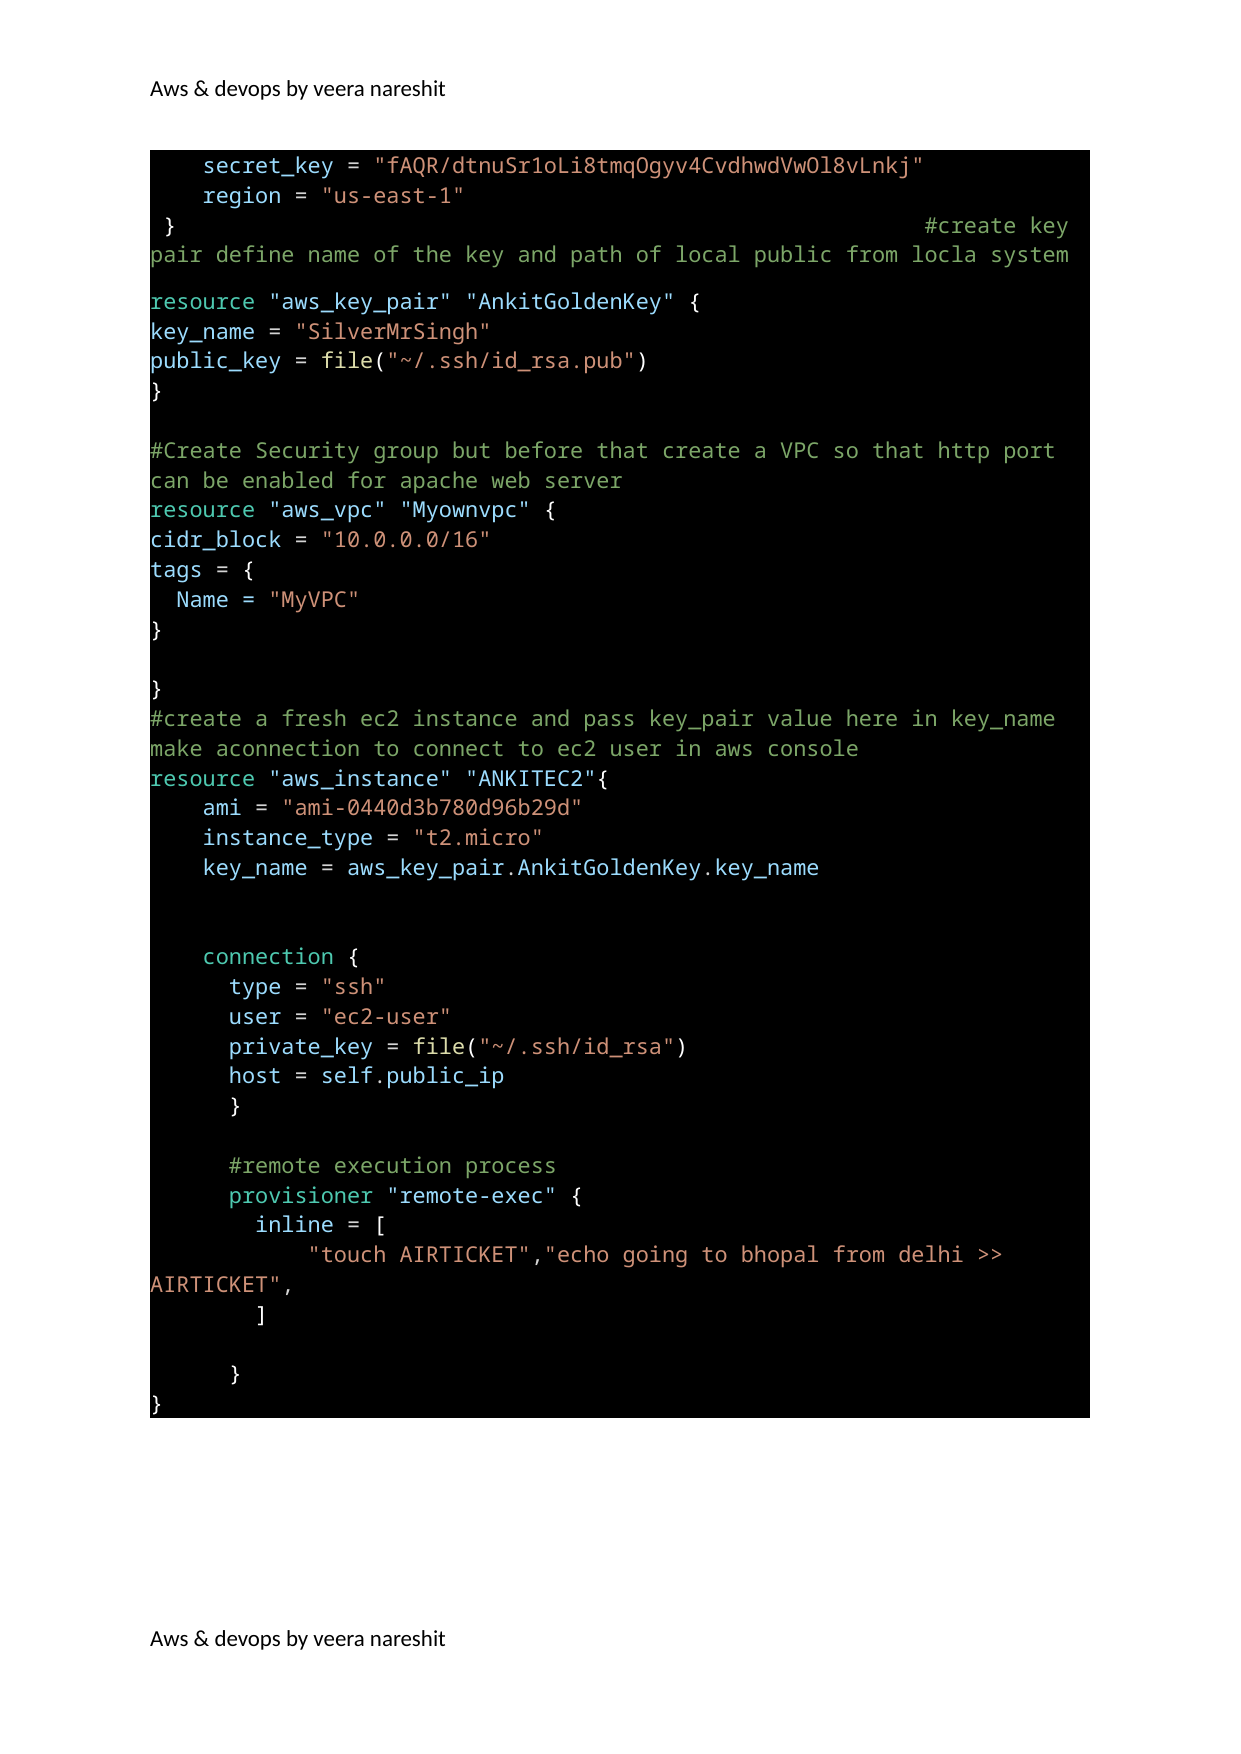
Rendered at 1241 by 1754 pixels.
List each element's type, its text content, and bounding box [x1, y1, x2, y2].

text } [150, 375, 1090, 405]
text instance_type = "t2.micro" [150, 822, 1090, 852]
text public_key = file("~/.ssh/id_rsa.pub") [150, 345, 1090, 375]
text private_key = file("~/.ssh/id_rsa") [150, 1031, 1090, 1060]
text cidr_block = "10.0.0.0/16" [150, 524, 1090, 554]
text } [150, 1388, 1090, 1418]
text "touch AIRTICKET","echo going to bhopal from delhi >> AIRTICKET", [150, 1239, 1090, 1299]
text type = "ssh" [150, 971, 1090, 1001]
text } [150, 613, 1090, 643]
text ] [150, 1299, 1090, 1328]
text inline = [ [150, 1209, 1090, 1239]
text Name = "MyVPC" [150, 584, 1090, 613]
text resource "aws_instance" "ANKITEC2"{ [150, 762, 1090, 792]
text connection { [150, 941, 1090, 971]
text user = "ec2-user" [150, 1001, 1090, 1031]
text region = "us-east-1" [150, 180, 1090, 209]
text tags = { [150, 554, 1090, 584]
text key_name = aws_key_pair.AnkitGoldenKey.key_name [150, 852, 1090, 882]
text } [150, 1358, 1090, 1388]
text key_name = "SilverMrSingh" [150, 316, 1090, 345]
text secret_key = "fAQR/dtnuSr1oLi8tmqOgyv4CvdhwdVwOl8vLnkj" [150, 150, 1090, 180]
text } #create key pair define name of the key and path of local public from locla system [150, 209, 1090, 269]
text } [150, 1090, 1090, 1120]
text #remote execution process [150, 1150, 1090, 1179]
text resource "aws_vpc" "Myownvpc" { [150, 494, 1090, 524]
text resource "aws_key_pair" "AnkitGoldenKey" { [150, 286, 1090, 316]
text provisioner "remote-exec" { [150, 1179, 1090, 1209]
text host = self.public_ip [150, 1060, 1090, 1090]
text } [150, 673, 1090, 703]
text ami = "ami-0440d3b780d96b29d" [150, 792, 1090, 822]
text #create a fresh ec2 instance and pass key_pair value here in key_name make aconnection to connect to ec2 user in aws console [150, 703, 1090, 762]
text #Create Security group but before that create a VPC so that http port can be enabled for apache web server [150, 435, 1090, 494]
